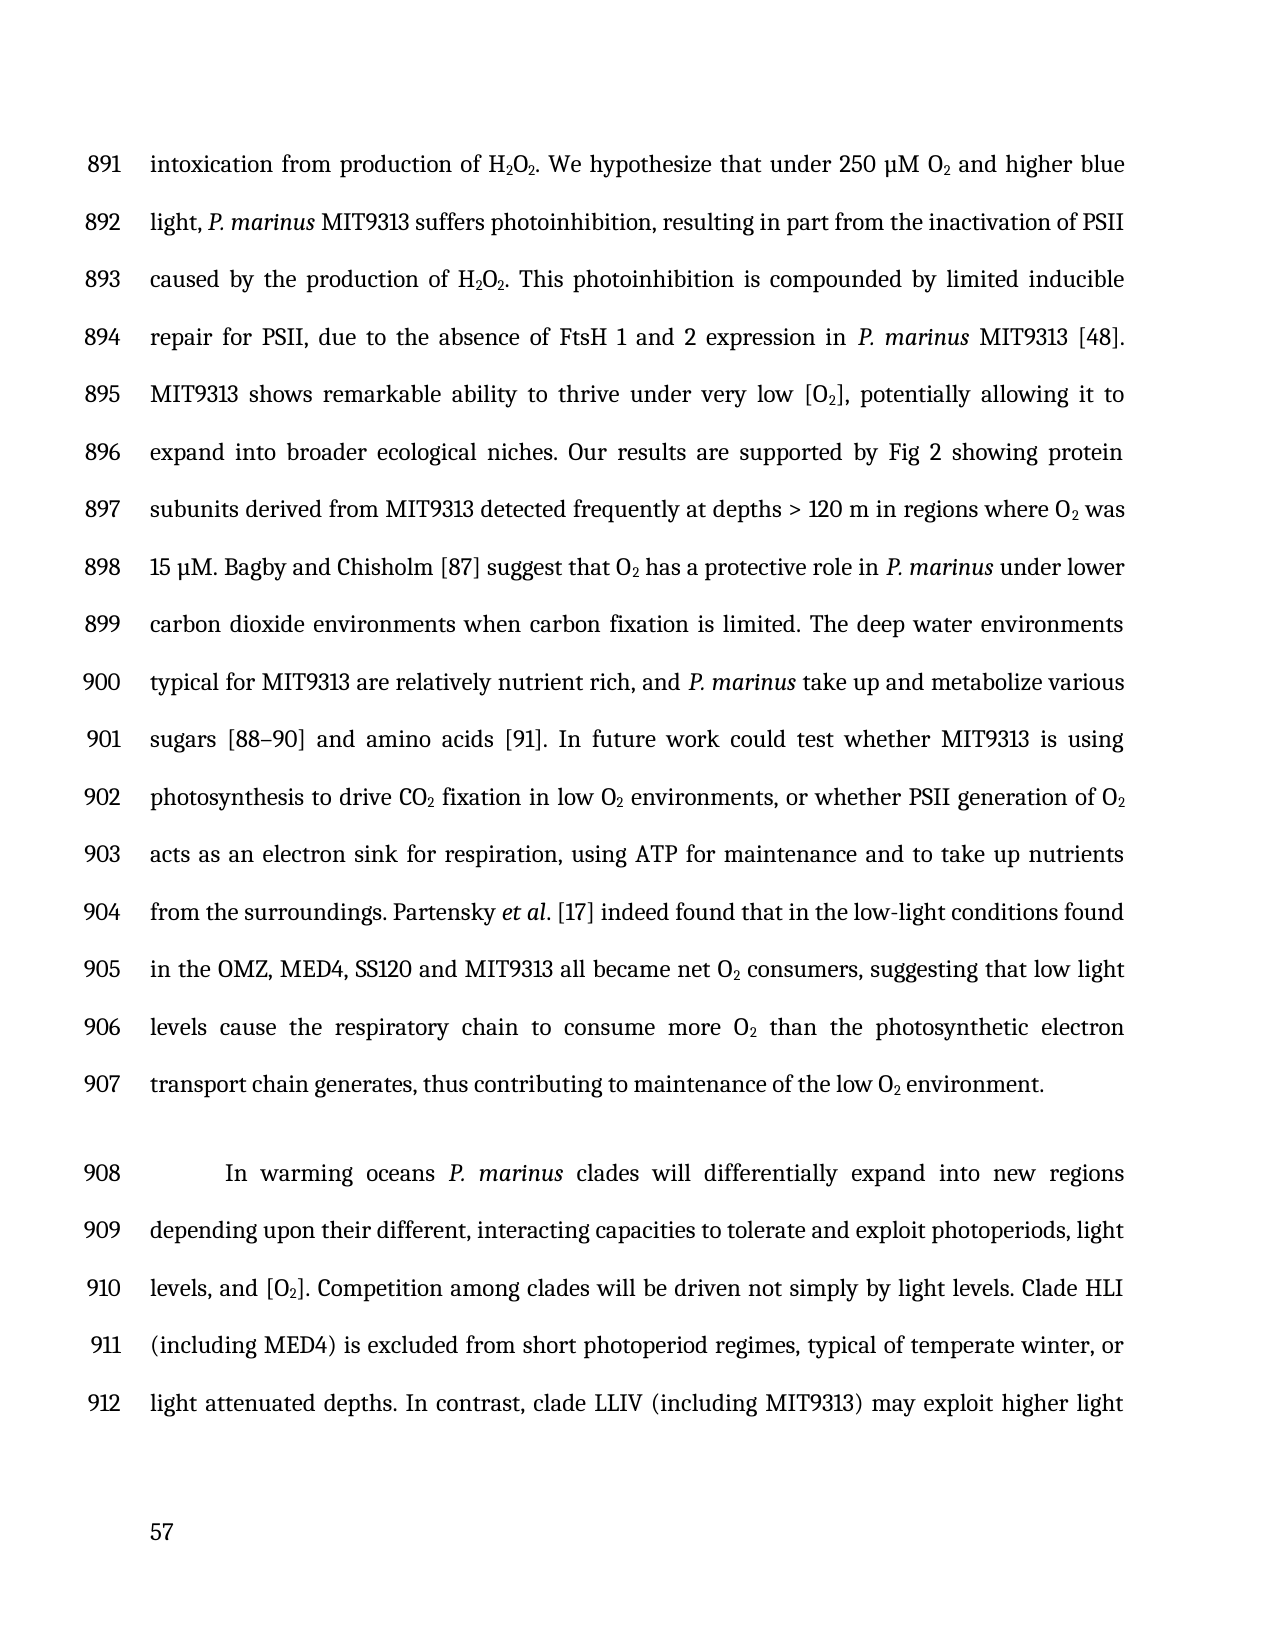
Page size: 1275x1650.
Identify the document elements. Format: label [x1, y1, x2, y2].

text [150, 150, 1125, 1099]
text [150, 1159, 1125, 1417]
